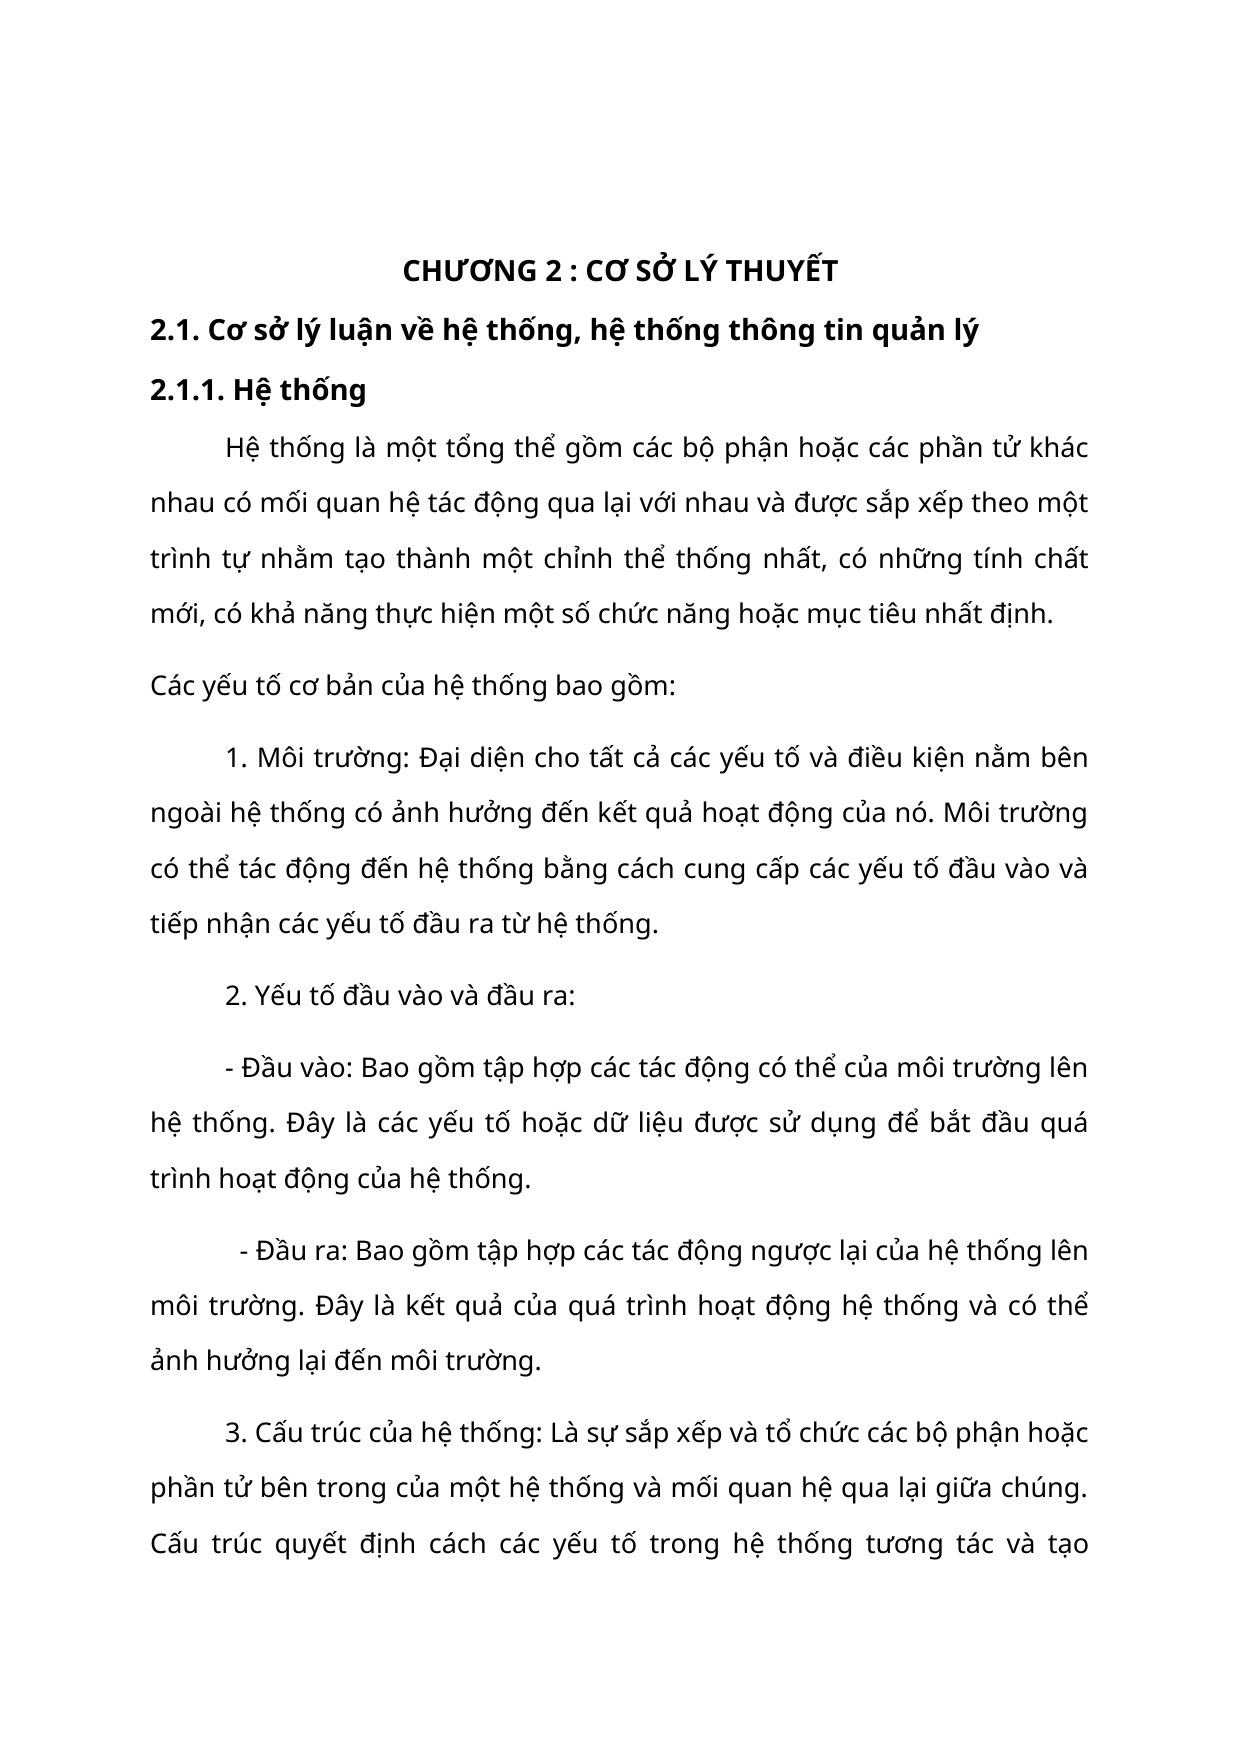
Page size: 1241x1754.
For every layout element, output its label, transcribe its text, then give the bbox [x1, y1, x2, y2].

text CHƯƠNG 2 : CƠ SỞ LÝ THUYẾT [150, 250, 1090, 290]
text 1. Môi trường: Đại diện cho tất cả các yếu tố và điều kiện nằm bên ngoài hệ thống có ảnh hưởng đến kết quả hoạt động của nó. Môi trường có thể tác động đến hệ thống bằng cách cung cấp các yếu tố đầu vào và tiếp nhận các yếu tố đầu ra từ hệ thống. [150, 738, 1090, 941]
text - Đầu ra: Bao gồm tập hợp các tác động ngược lại của hệ thống lên môi trường. Đây là kết quả của quá trình hoạt động hệ thống và có thể ảnh hưởng lại đến môi trường. [150, 1231, 1090, 1378]
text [150, 1414, 1090, 1561]
text - Đầu vào: Bao gồm tập hợp các tác động có thể của môi trường lên hệ thống. Đây là các yếu tố hoặc dữ liệu được sử dụng để bắt đầu quá trình hoạt động của hệ thống. [150, 1048, 1090, 1196]
text 2.1. Cơ sở lý luận về hệ thống, hệ thống thông tin quản lý [150, 310, 1090, 349]
text 2. Yếu tố đầu vào và đầu ra: [150, 976, 1090, 1013]
text Hệ thống là một tổng thể gồm các bộ phận hoặc các phần tử khác nhau có mối quan hệ tác động qua lại với nhau và được sắp xếp theo một trình tự nhằm tạo thành một chỉnh thể thống nhất, có những tính chất mới, có khả năng thực hiện một số chức năng hoặc mục tiêu nhất định. [150, 429, 1090, 631]
text Các yếu tố cơ bản của hệ thống bao gồm: [150, 667, 1090, 703]
text 2.1.1. Hệ thống [150, 369, 1090, 409]
